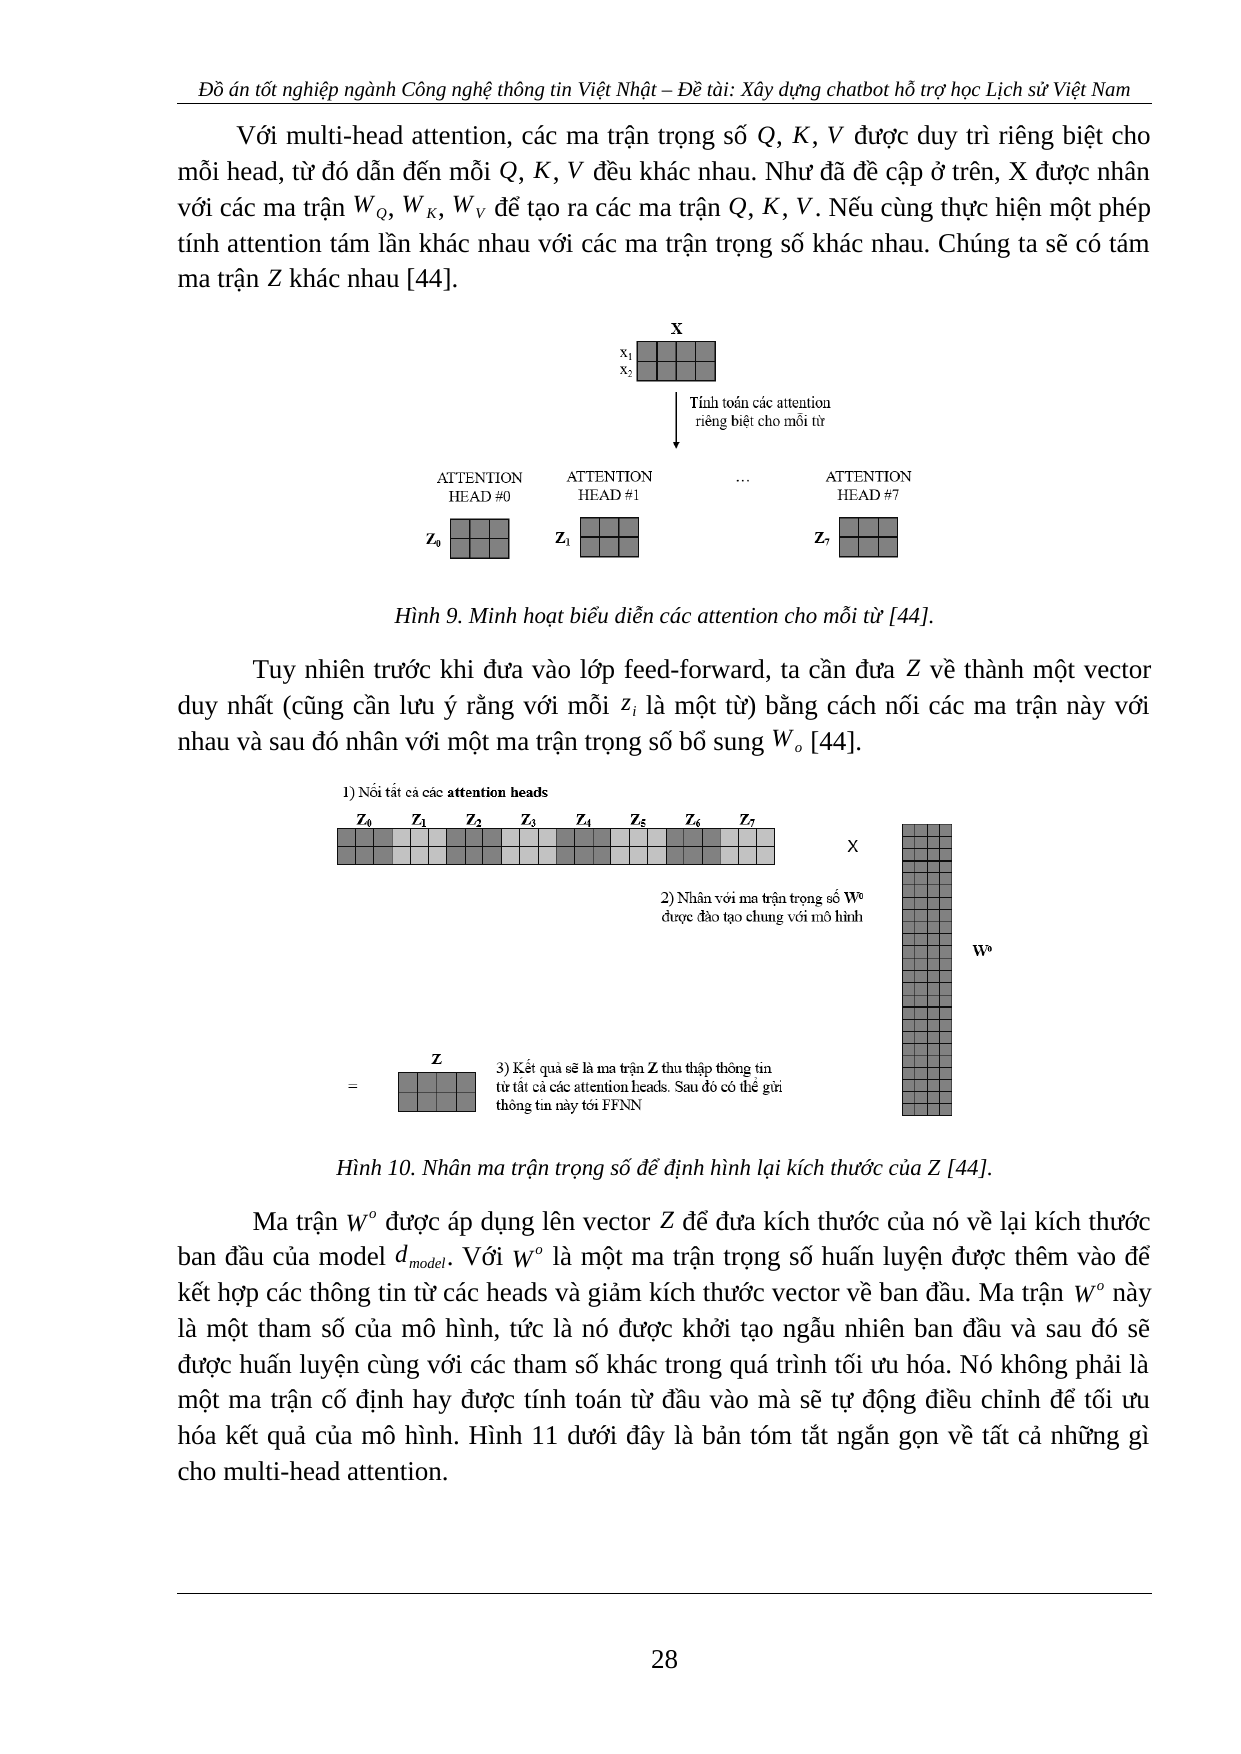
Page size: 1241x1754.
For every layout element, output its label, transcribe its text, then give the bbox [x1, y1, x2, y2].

text Với multi-head attention, các ma trận trọng số , , được duy trì riêng biệt cho mỗi head, từ đó dẫn đến mỗi , , đều khác nhau. Như đã đề cập ở trên, X được nhân với các ma trận , , để tạo ra các ma trận , , . Nếu cùng thực hiện một phép tính attention tám lần khác nhau với các ma trận trọng số khác nhau. Chúng ta sẽ có tám ma trận khác nhau . [177, 119, 1152, 294]
text Hình 9. Minh hoạt biểu diễn các attention cho mỗi từ . [177, 602, 1152, 628]
text Ma trận ​ được áp dụng lên vector để đưa kích thước của nó về lại kích thước ban đầu của model ​. ​Với là một ma trận trọng số huấn luyện được thêm vào để kết hợp các thông tin từ các heads và giảm kích thước vector về ban đầu. Ma trận ​ này là một tham số của mô hình, tức là nó được khởi tạo ngẫu nhiên ban đầu và sau đó sẽ được huấn luyện cùng với các tham số khác trong quá trình tối ưu hóa. Nó không phải là một ma trận cố định hay được tính toán từ đầu vào mà sẽ tự động điều chỉnh để tối ưu hóa kết quả của mô hình. Hình 11 dưới đây là bản tóm tắt ngắn gọn về tất cả những gì cho multi-head attention. [177, 1205, 1152, 1486]
text Tuy nhiên trước khi đưa vào lớp feed-forward, ta cần đưa về thành một vector duy nhất (cũng cần lưu ý rằng với mỗi là một từ) bằng cách nối các ma trận này với nhau và sau đó nhân với một ma trận trọng số bổ sung . [177, 653, 1152, 756]
text Hình 10. Nhân ma trận trọng số để định hình lại kích thước của Z . [177, 1154, 1152, 1180]
